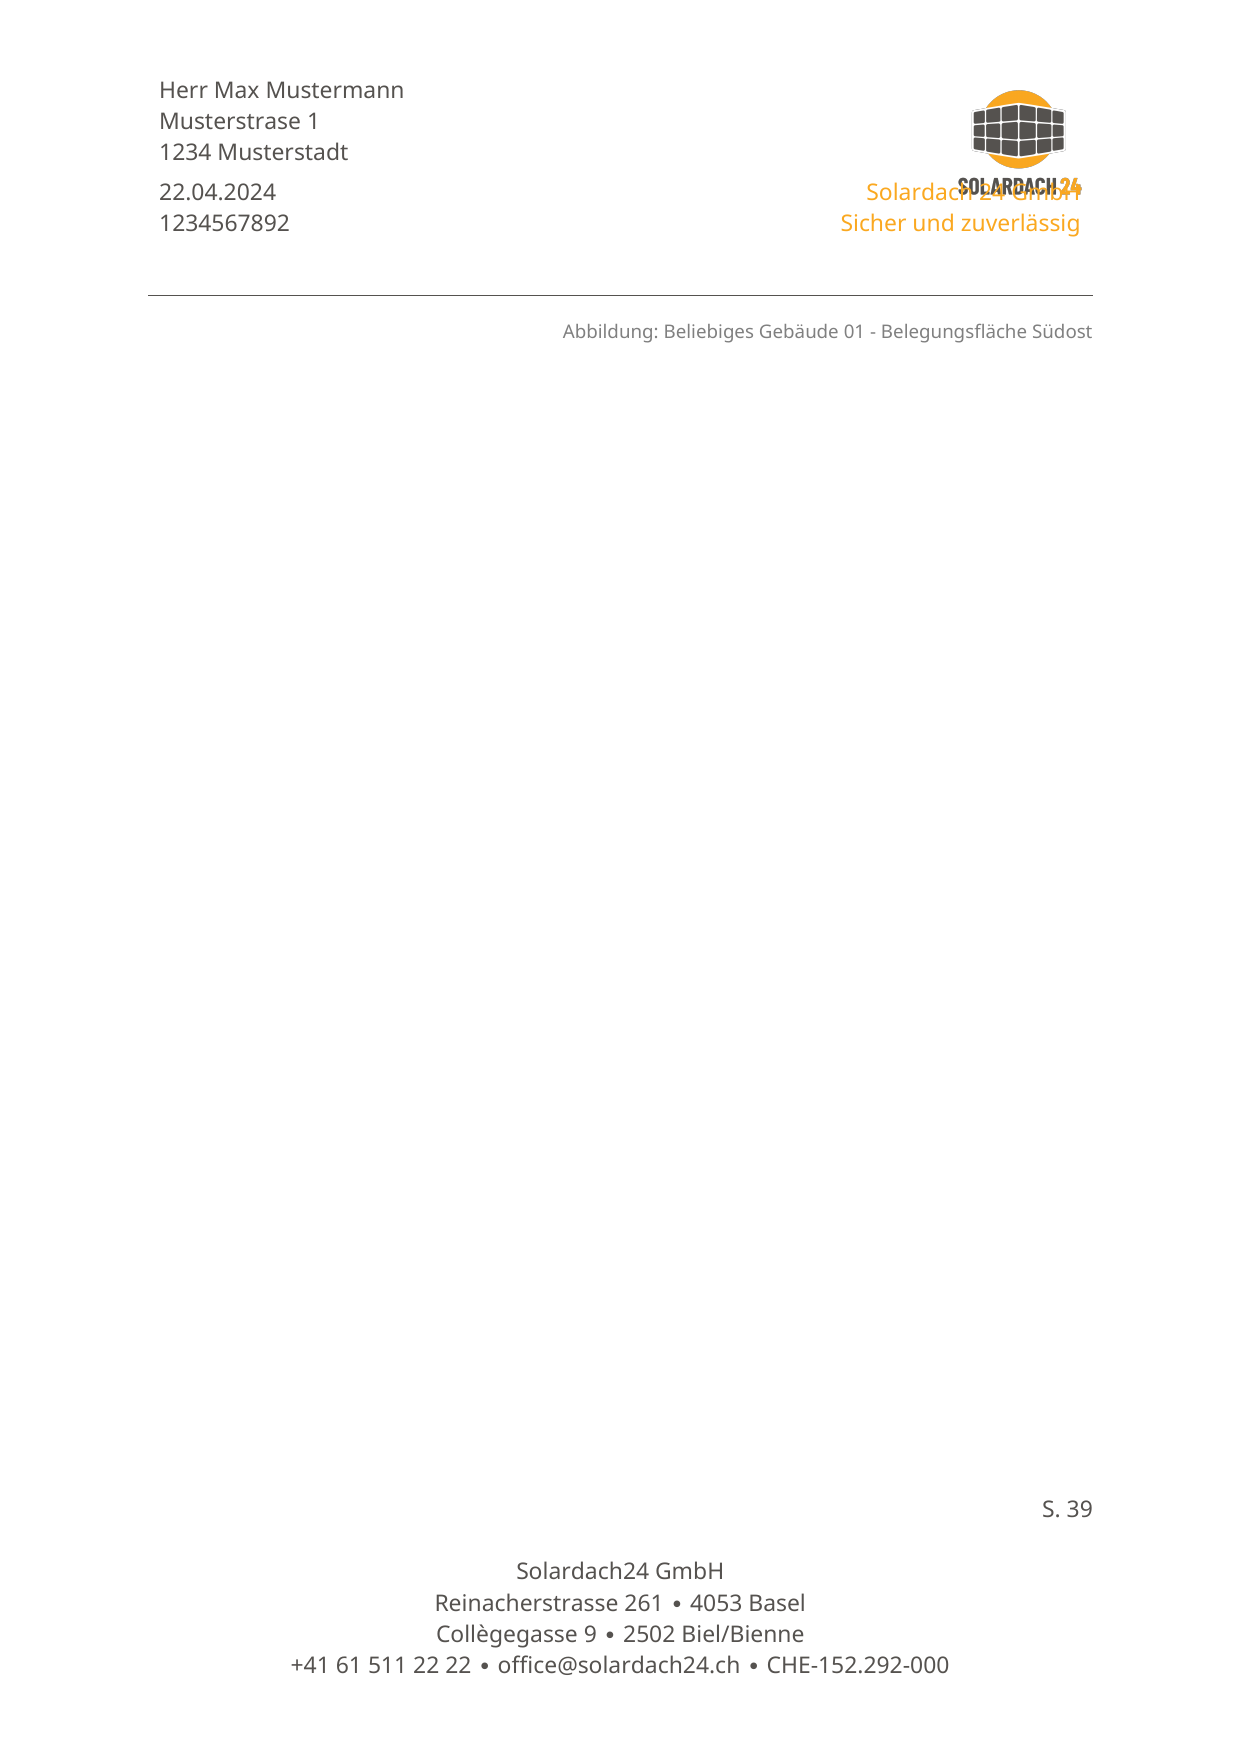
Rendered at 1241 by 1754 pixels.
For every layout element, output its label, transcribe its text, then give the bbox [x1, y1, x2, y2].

text Abbildung: Beliebiges Gebäude 01 - Belegungsfläche Südost [148, 318, 1093, 344]
picture [950, 73, 1088, 212]
